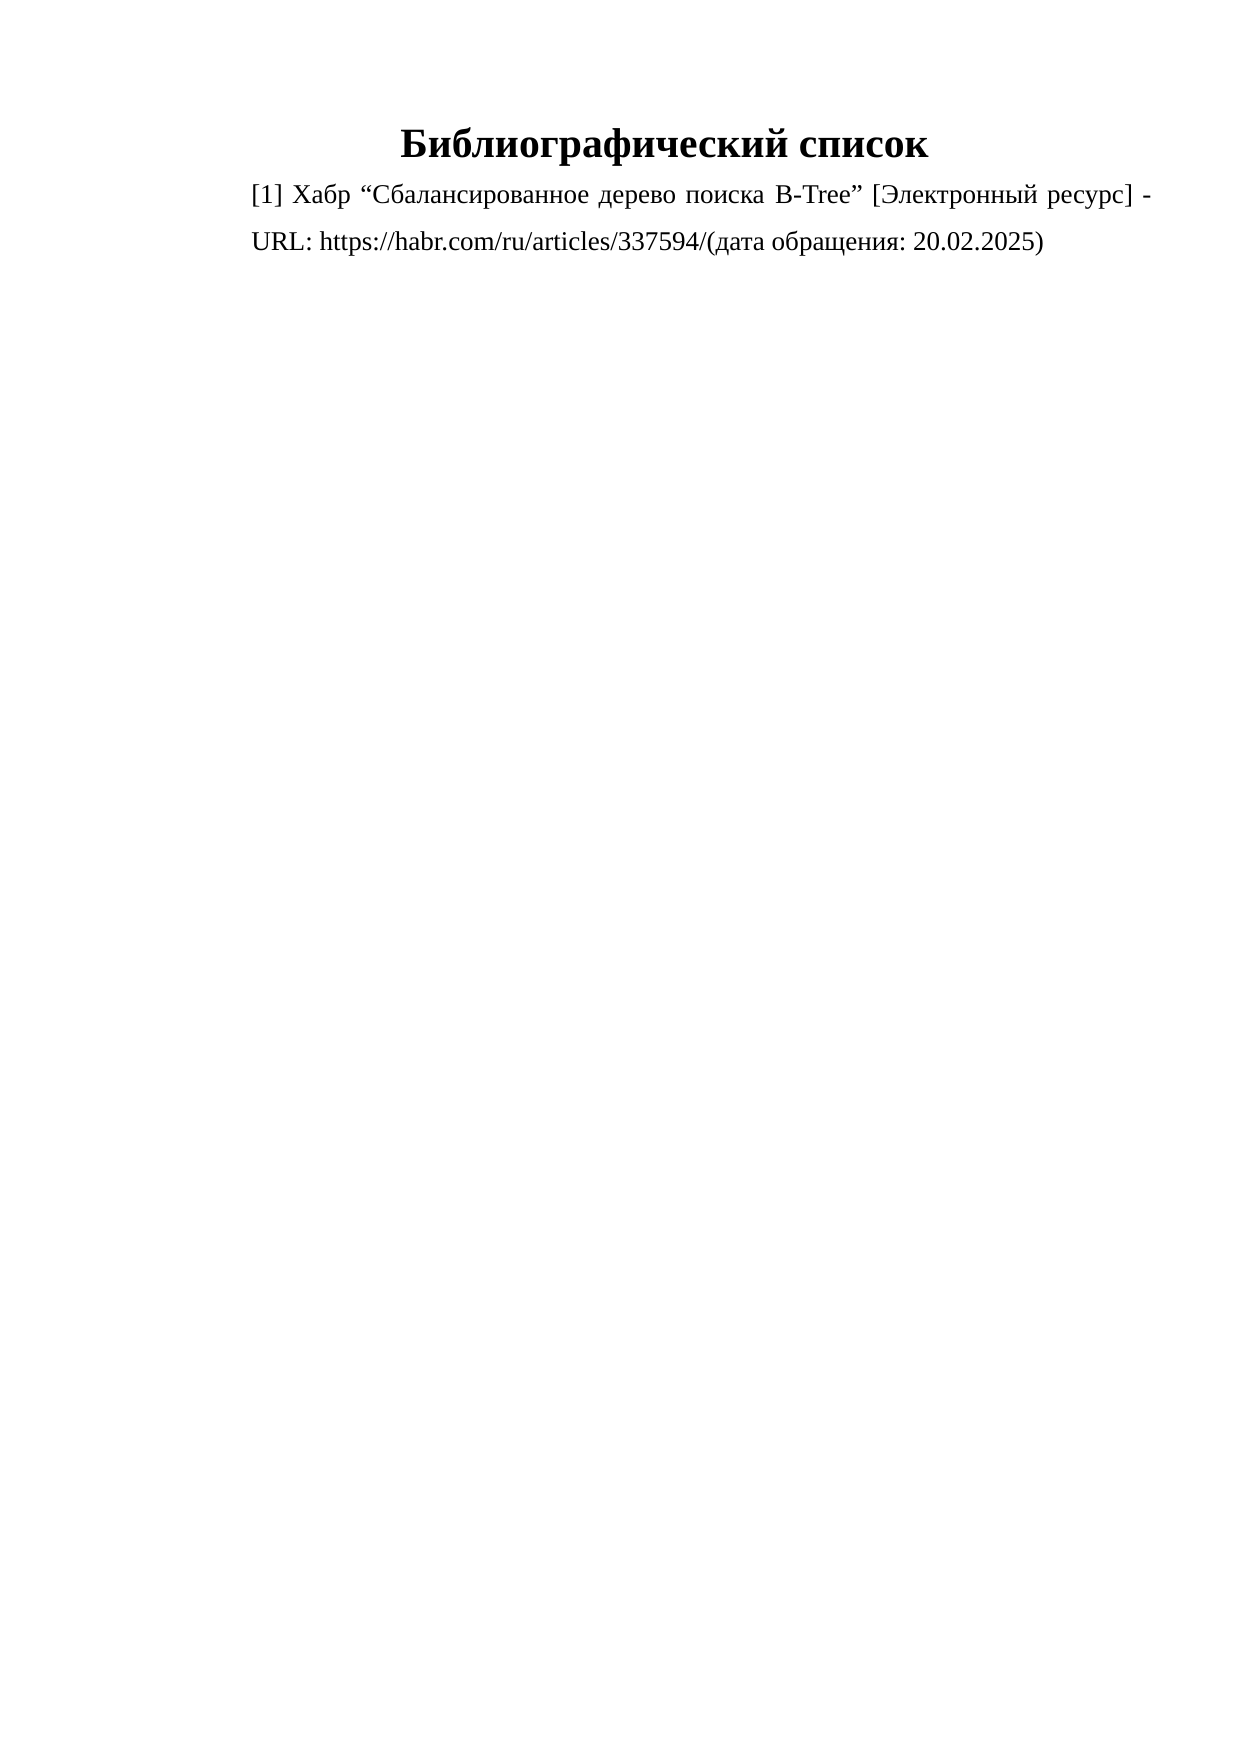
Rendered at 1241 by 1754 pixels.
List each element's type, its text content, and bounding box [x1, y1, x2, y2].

text [1] Хабр “Сбалансированное дерево поиска B-Tree” [Электронный ресурс] -URL: https://habr.com/ru/articles/337594/(дата обращения: 20.02.2025) [251, 178, 1152, 256]
subtitle Библиографический список [177, 118, 1152, 166]
